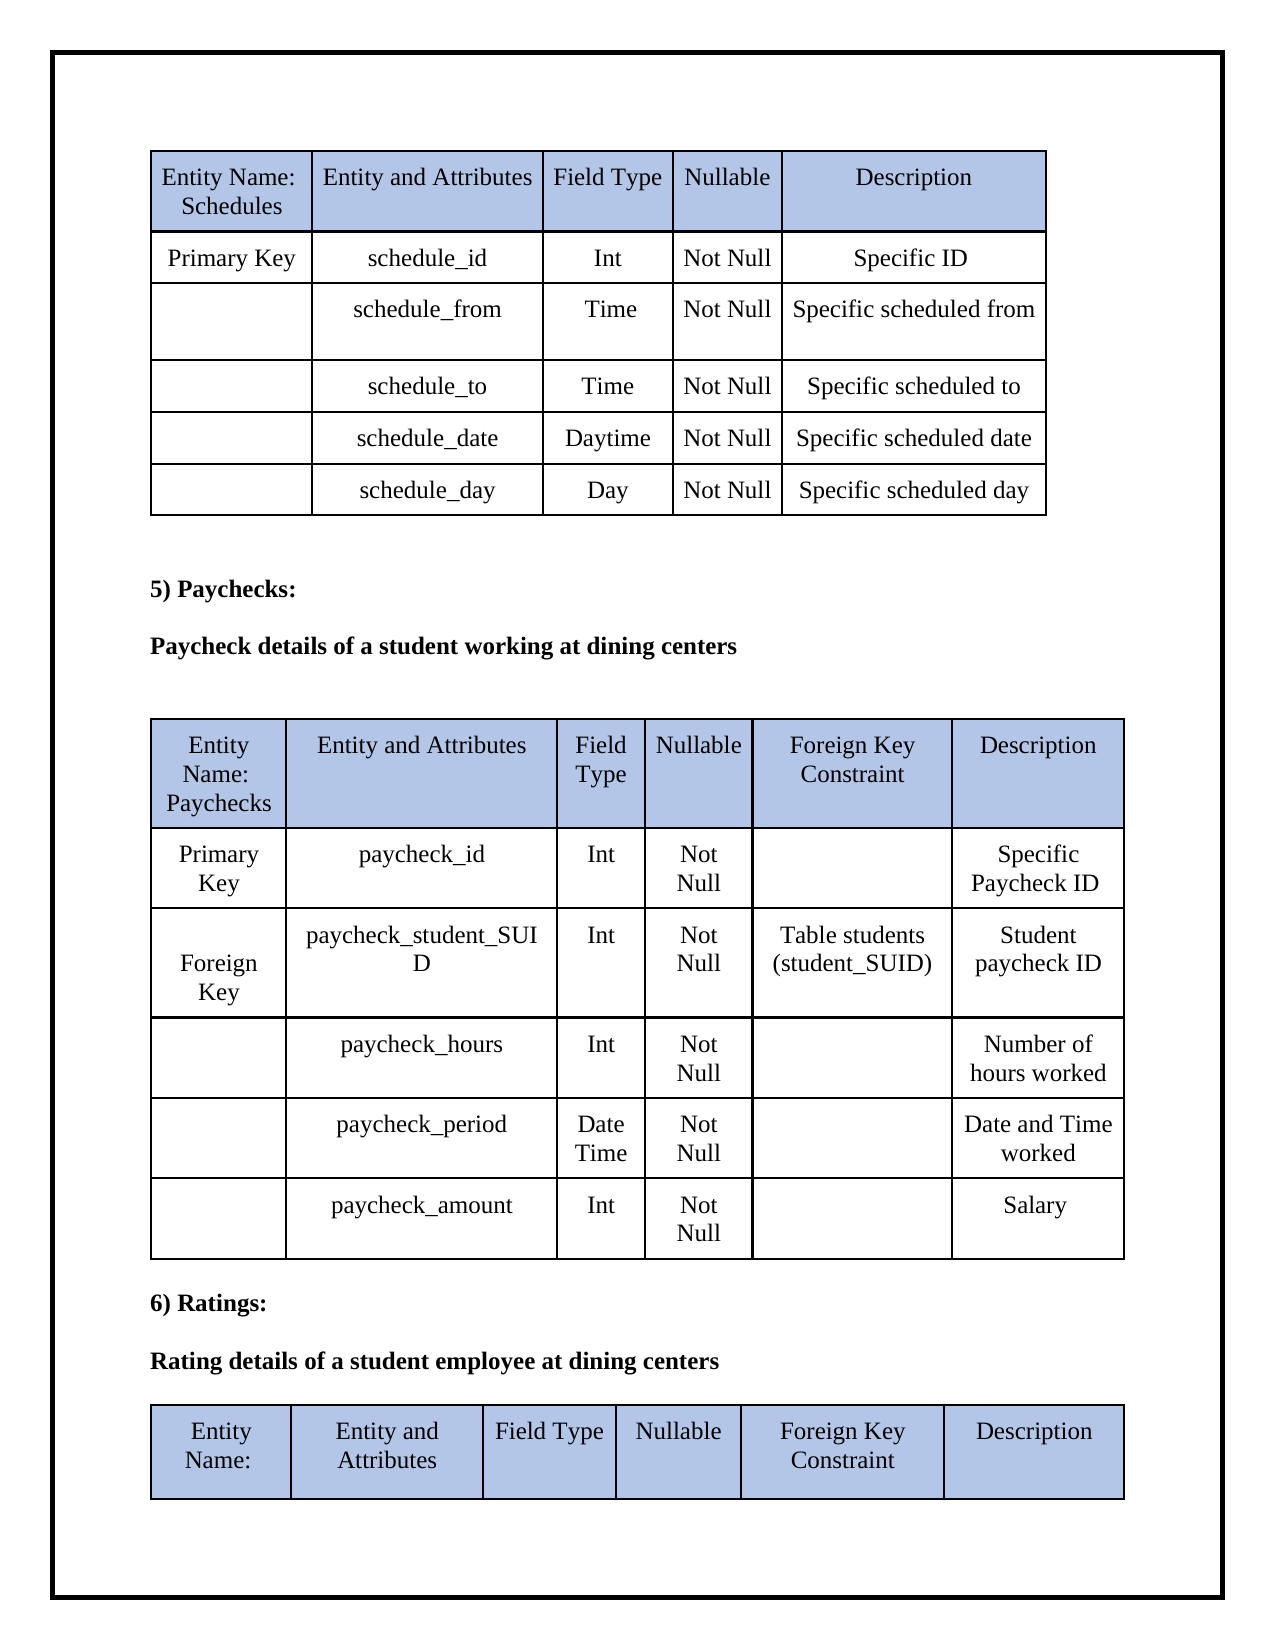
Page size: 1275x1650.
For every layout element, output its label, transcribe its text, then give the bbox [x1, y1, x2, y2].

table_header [152, 1406, 290, 1498]
table_cell schedule_from [313, 284, 542, 359]
table_cell Not Null [646, 909, 751, 1016]
table_cell [754, 829, 951, 907]
table_header Foreign Key Constraint [754, 720, 951, 827]
table_cell Int [544, 233, 672, 282]
table_cell Not Null [646, 1099, 751, 1177]
table_cell [152, 465, 311, 514]
table_cell paycheck_student_SUID [287, 909, 556, 1016]
table_cell Not Null [674, 465, 781, 514]
table_header Entity Name: Paychecks [152, 720, 285, 827]
table_cell Not Null [674, 413, 781, 463]
table_cell paycheck_amount [287, 1179, 556, 1258]
table_cell Int [558, 1179, 644, 1258]
table_cell Date Time [558, 1099, 644, 1177]
table_cell [754, 1179, 951, 1258]
table_cell paycheck_hours [287, 1019, 556, 1097]
table_cell schedule_date [313, 413, 542, 463]
text Rating details of a student employee at dining centers [150, 1346, 1125, 1375]
text 5) Paychecks: [150, 574, 1125, 603]
table_cell Specific scheduled date [783, 413, 1045, 463]
table_cell schedule_day [313, 465, 542, 514]
table_header Entity and Attributes [313, 152, 542, 230]
table_cell Specific scheduled day [783, 465, 1045, 514]
table_cell [152, 284, 311, 359]
table_cell Date and Time worked [953, 1099, 1123, 1177]
table_cell Specific Paycheck ID [953, 829, 1123, 907]
table_cell Time [544, 361, 672, 411]
table_cell Primary Key [152, 233, 311, 282]
table_cell [152, 361, 311, 411]
table_cell [152, 1099, 285, 1177]
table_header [292, 1406, 482, 1498]
table_cell Not Null [646, 1179, 751, 1258]
table_cell Not Null [646, 829, 751, 907]
table_header Field Type [558, 720, 644, 827]
table_cell Int [558, 909, 644, 1016]
table_cell Primary Key [152, 829, 285, 907]
table_cell paycheck_period [287, 1099, 556, 1177]
table_cell Foreign Key [152, 909, 285, 1016]
table_cell Daytime [544, 413, 672, 463]
text Paycheck details of a student working at dining centers [150, 631, 1125, 660]
table_header Nullable [674, 152, 781, 230]
table_cell Salary [953, 1179, 1123, 1258]
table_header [742, 1406, 943, 1498]
table_cell Table students (student_SUID) [754, 909, 951, 1016]
table_header Entity and Attributes [287, 720, 556, 827]
table_cell paycheck_id [287, 829, 556, 907]
table_cell [152, 1179, 285, 1258]
table_cell Day [544, 465, 672, 514]
text 6) Ratings: [150, 1288, 1125, 1317]
table_cell [754, 1099, 951, 1177]
table_cell Specific scheduled from [783, 284, 1045, 359]
table_cell schedule_to [313, 361, 542, 411]
table_cell Not Null [674, 361, 781, 411]
table_cell Specific ID [783, 233, 1045, 282]
table_cell Time [544, 284, 672, 359]
table_cell Not Null [674, 284, 781, 359]
table_cell [754, 1019, 951, 1097]
table_header Field Type [484, 1406, 615, 1498]
table_cell Number of hours worked [953, 1019, 1123, 1097]
table_header Field Type [544, 152, 672, 230]
table_header Description [783, 152, 1045, 230]
table_cell Int [558, 1019, 644, 1097]
table_cell Not Null [674, 233, 781, 282]
table_header Nullable [617, 1406, 740, 1498]
table_header Description [953, 720, 1123, 827]
table_cell Int [558, 829, 644, 907]
table_header Description [945, 1406, 1123, 1498]
table_header Nullable [646, 720, 751, 827]
table_cell schedule_id [313, 233, 542, 282]
table_cell Student paycheck ID [953, 909, 1123, 1016]
table_cell Specific scheduled to [783, 361, 1045, 411]
table_cell [152, 1019, 285, 1097]
table_header Entity Name: Schedules [152, 152, 311, 230]
table_cell [152, 413, 311, 463]
table_cell Not Null [646, 1019, 751, 1097]
